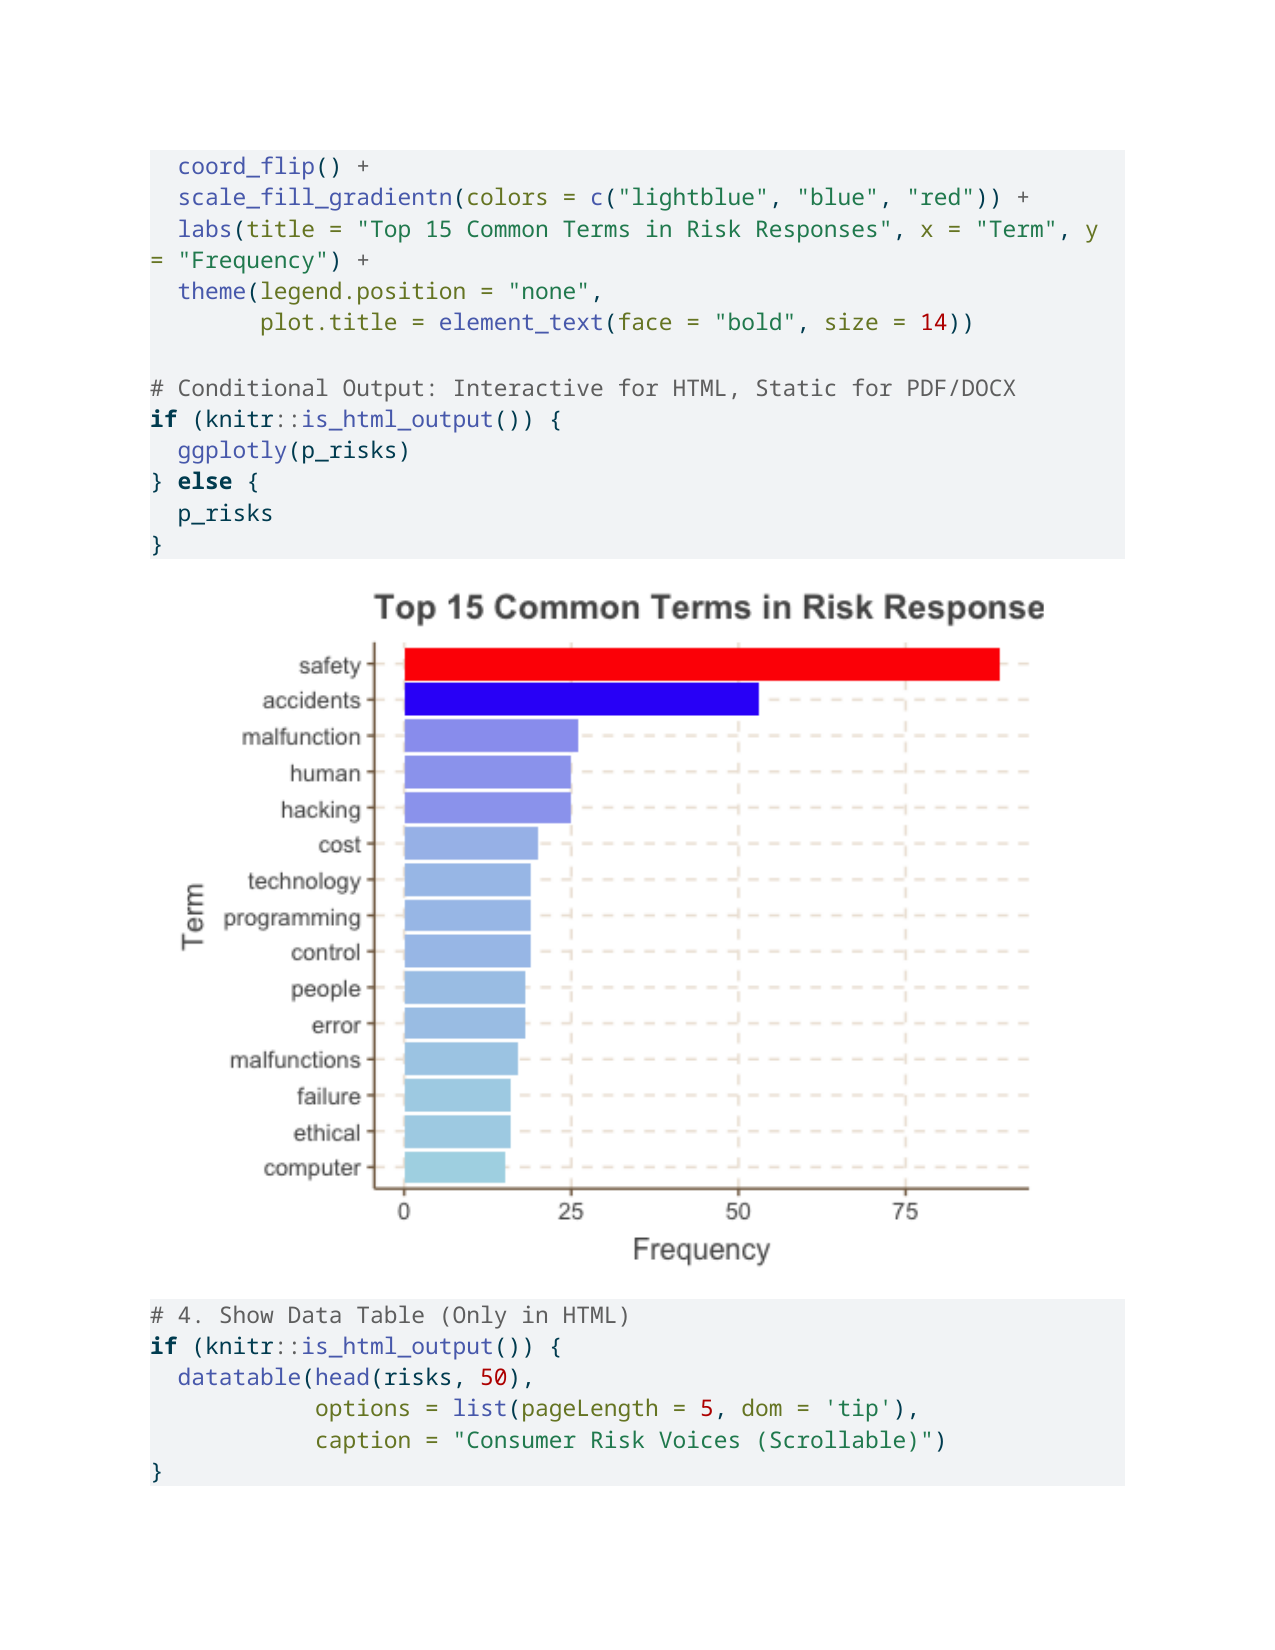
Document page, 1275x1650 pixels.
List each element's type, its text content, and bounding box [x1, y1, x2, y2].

text # 4. Show Data Table (Only in HTML) if (knitr::is_html_output()) { datatable(head(risks, 50), options = list(pageLength = 5, dom = 'tip'), caption = "Consumer Risk Voices (Scrollable)") } [150, 1299, 1125, 1486]
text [150, 150, 1125, 559]
picture [168, 580, 1044, 1280]
